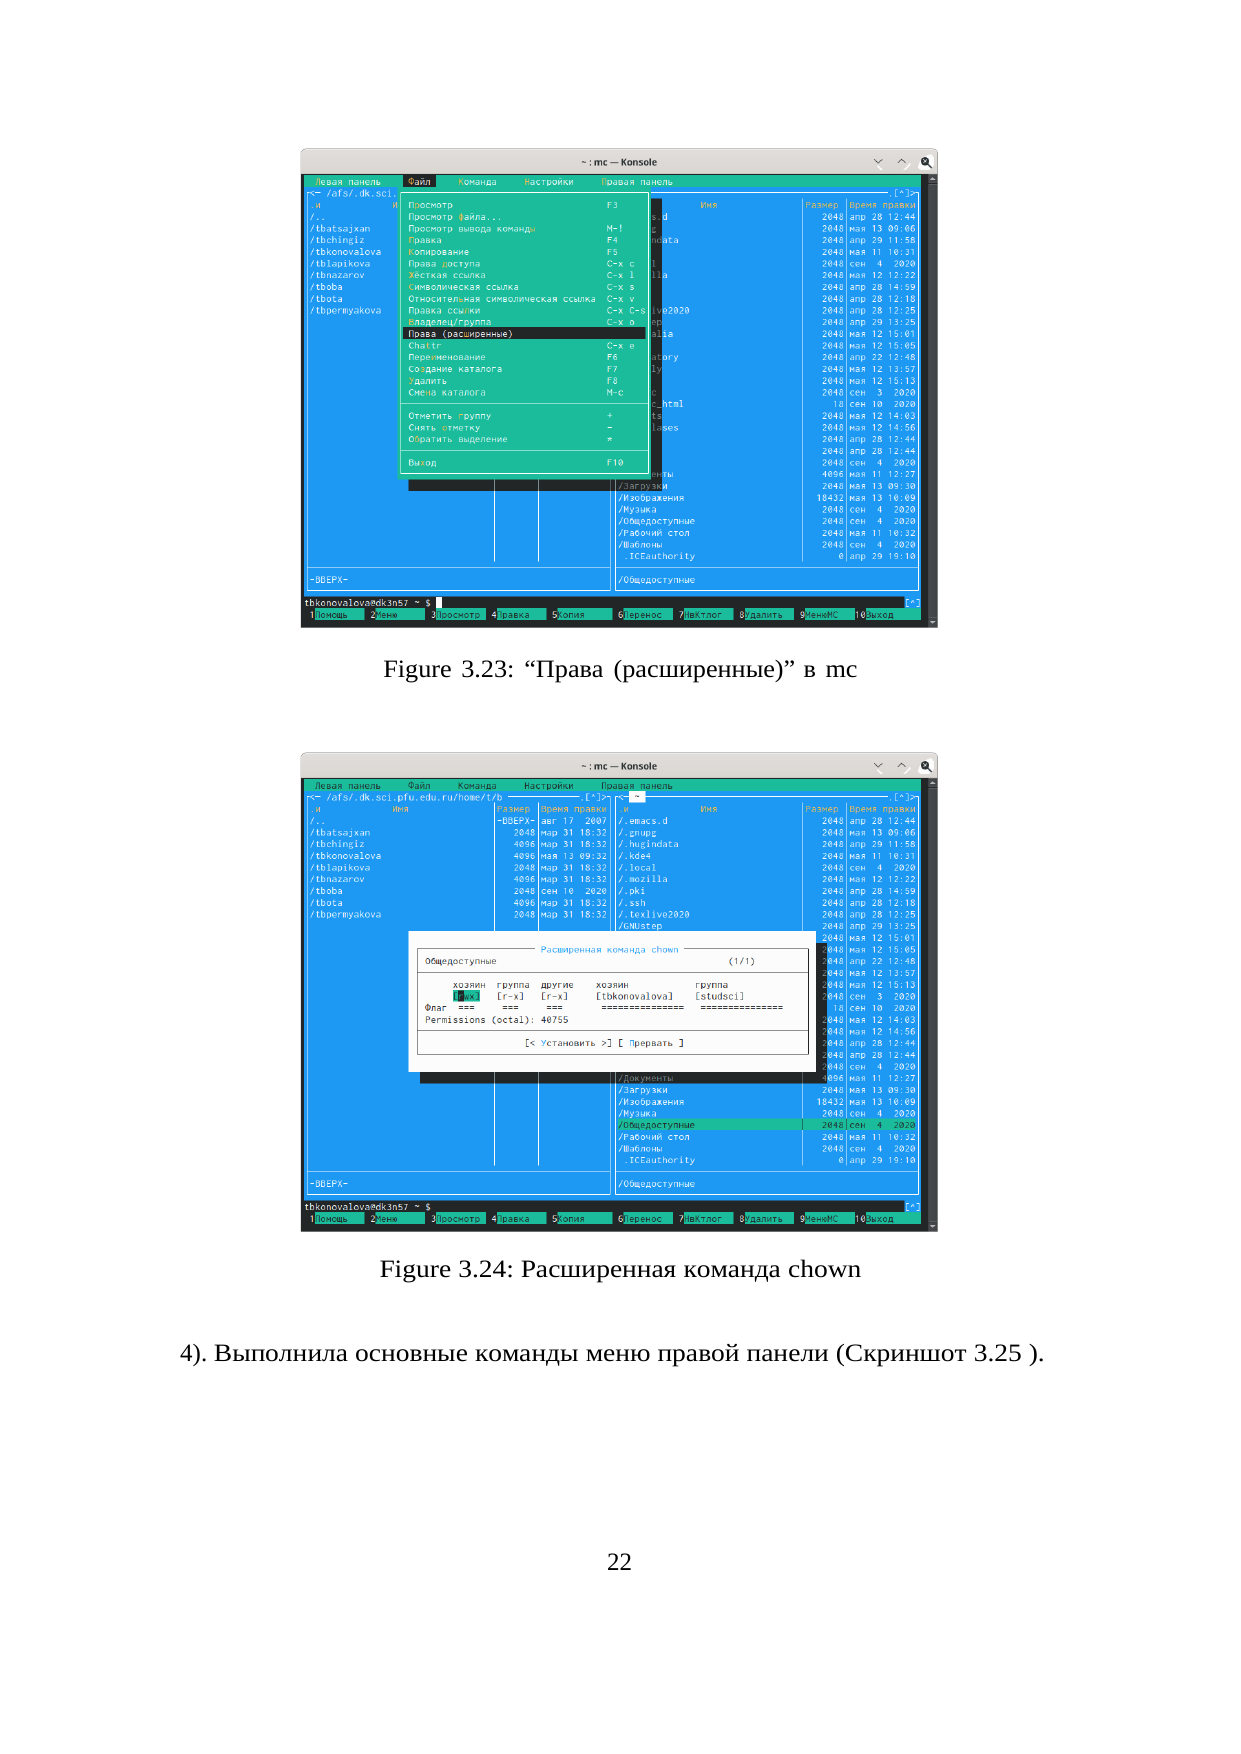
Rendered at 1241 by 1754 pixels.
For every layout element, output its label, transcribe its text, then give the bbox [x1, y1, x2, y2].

text Figure 3.23: “Права (расширенные)” в mc [262, 654, 978, 683]
picture [294, 143, 944, 634]
list Выполнила основные команды меню правой панели (Скриншот 3.25 ). [180, 1338, 1103, 1367]
picture [294, 747, 944, 1238]
text Figure 3.24: Расширенная команда chown [262, 1254, 978, 1283]
